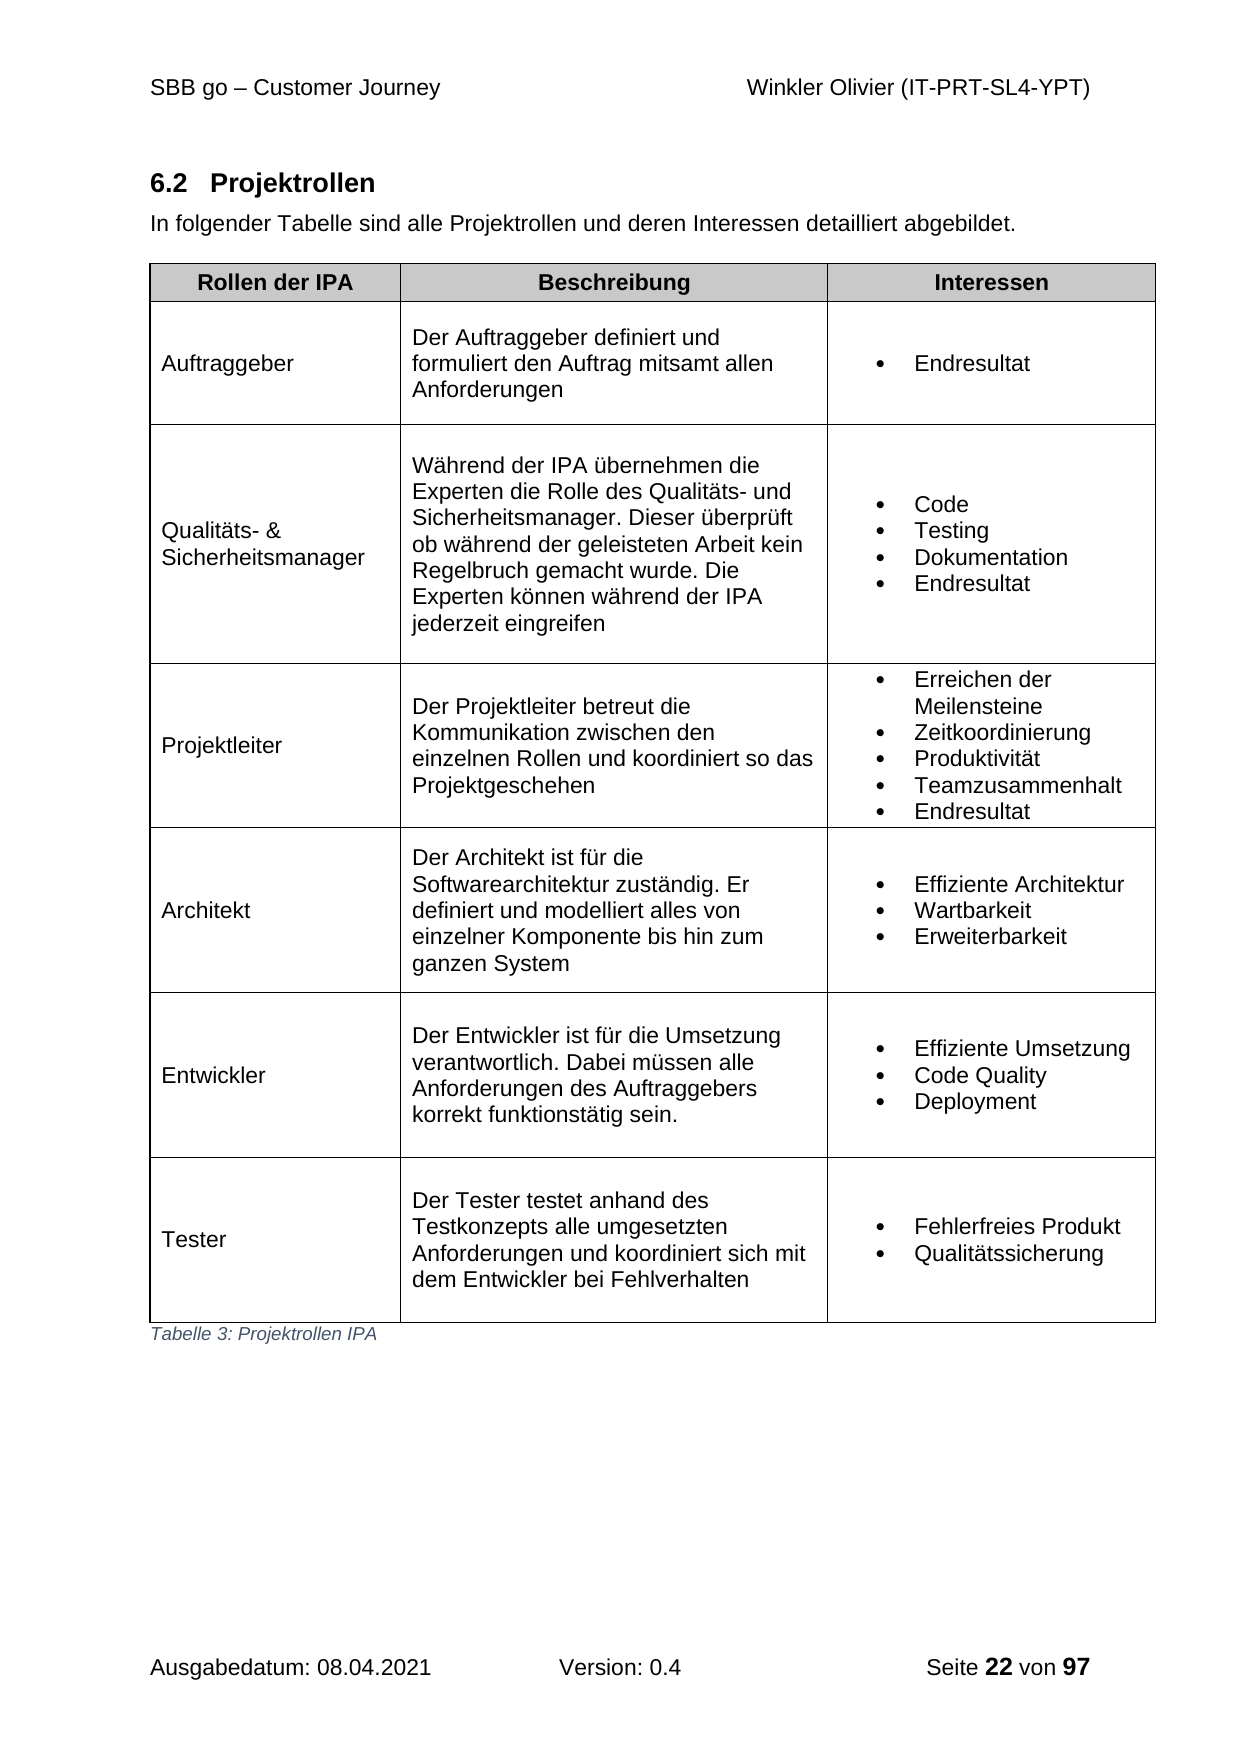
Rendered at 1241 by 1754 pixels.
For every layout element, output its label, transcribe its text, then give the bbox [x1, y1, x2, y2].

subtitle Projektrollen [150, 167, 1090, 198]
table_cell Erreichen der Meilensteine Zeitkoordinierung Produktivität Teamzusammenhalt Endresultat [828, 664, 1155, 827]
table_cell Effiziente Architektur Wartbarkeit Erweiterbarkeit [828, 828, 1155, 992]
table_cell Endresultat [828, 302, 1155, 424]
table_cell Qualitäts- & Sicherheitsmanager [151, 425, 400, 662]
table_cell Der Auftraggeber definiert und formuliert den Auftrag mitsamt allen Anforderungen [401, 302, 827, 424]
table_cell Code Testing Dokumentation Endresultat [828, 425, 1155, 662]
table_header Beschreibung [401, 264, 827, 301]
text In folgender Tabelle sind alle Projektrollen und deren Interessen detailliert abgebildet. [150, 210, 1090, 237]
table_cell Tester [151, 1158, 400, 1322]
table_cell Projektleiter [151, 664, 400, 827]
table_cell Der Tester testet anhand des Testkonzepts alle umgesetzten Anforderungen und koordiniert sich mit dem Entwickler bei Fehlverhalten [401, 1158, 827, 1322]
table_header Rollen der IPA [151, 264, 400, 301]
table_cell Entwickler [151, 993, 400, 1157]
table_cell Der Architekt ist für die Softwarearchitektur zuständig. Er definiert und modelliert alles von einzelner Komponente bis hin zum ganzen System [401, 828, 827, 992]
table_cell Während der IPA übernehmen die Experten die Rolle des Qualitäts- und Sicherheitsmanager. Dieser überprüft ob während der geleisteten Arbeit kein Regelbruch gemacht wurde. Die Experten können während der IPA jederzeit eingreifen [401, 425, 827, 662]
table_cell Fehlerfreies Produkt Qualitätssicherung [828, 1158, 1155, 1322]
table_cell Der Entwickler ist für die Umsetzung verantwortlich. Dabei müssen alle Anforderungen des Auftraggebers korrekt funktionstätig sein. [401, 993, 827, 1157]
table_header Interessen [828, 264, 1155, 301]
table_cell Architekt [151, 828, 400, 992]
table_cell Auftraggeber [151, 302, 400, 424]
table_cell Effiziente Umsetzung Code Quality Deployment [828, 993, 1155, 1157]
table_cell Der Projektleiter betreut die Kommunikation zwischen den einzelnen Rollen und koordiniert so das Projektgeschehen [401, 664, 827, 827]
text Tabelle 3: Projektrollen IPA [150, 1323, 1090, 1344]
